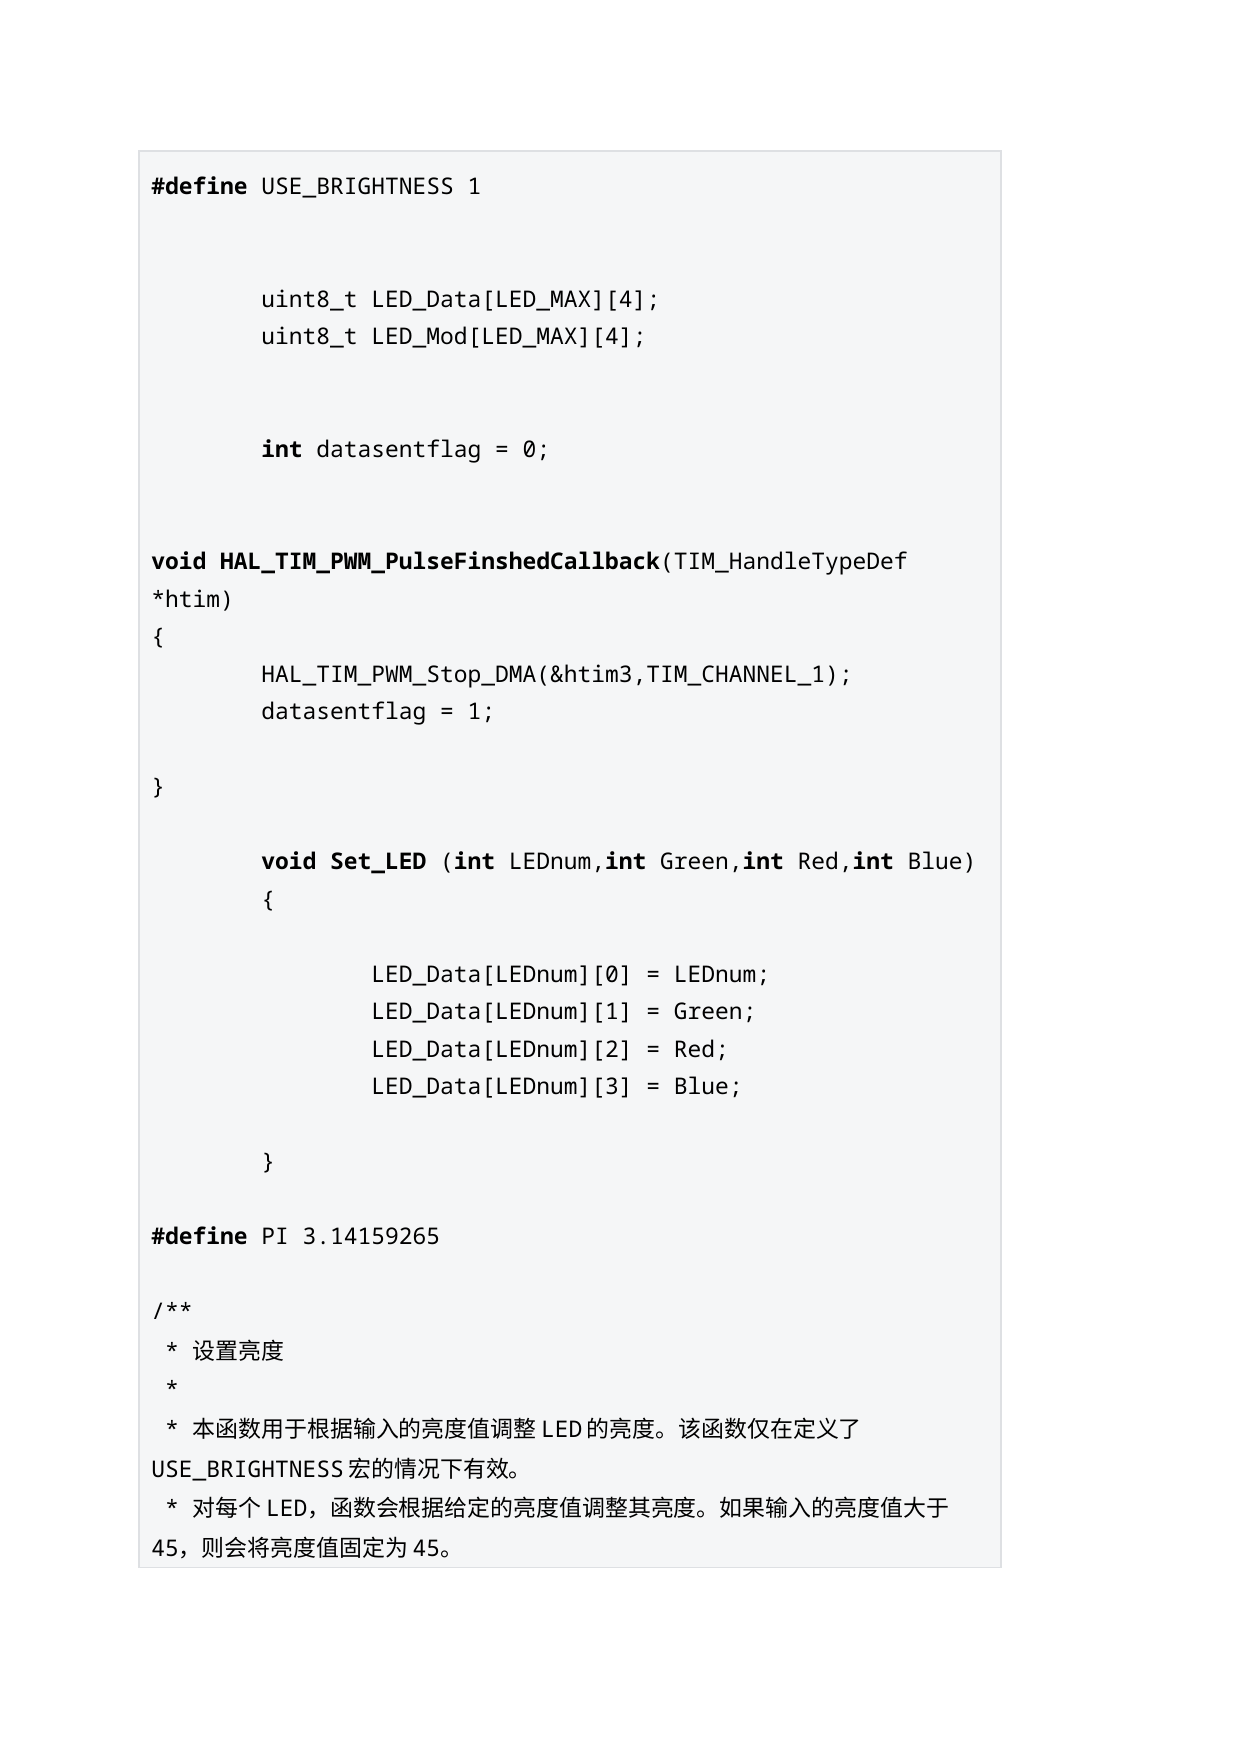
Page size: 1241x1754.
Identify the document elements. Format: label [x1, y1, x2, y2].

table_header [140, 152, 1000, 1567]
